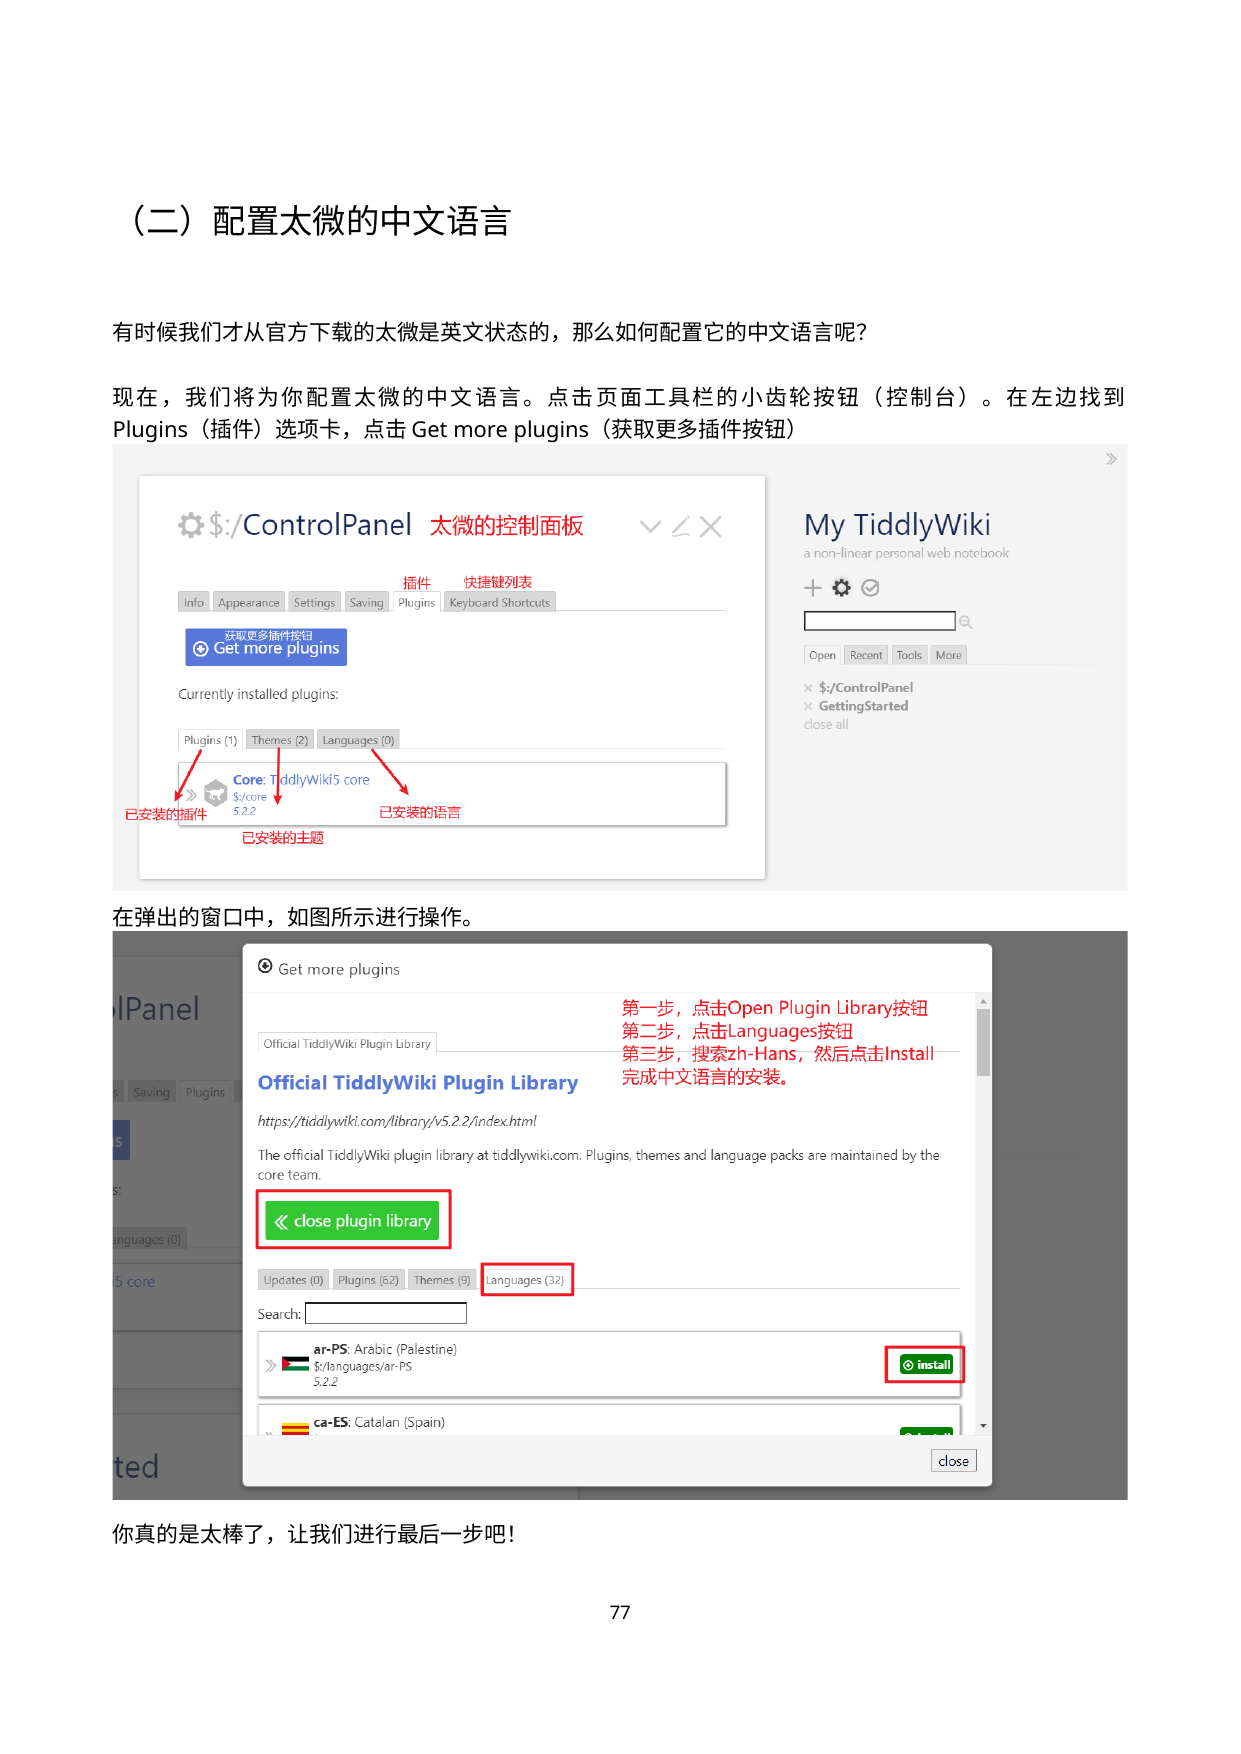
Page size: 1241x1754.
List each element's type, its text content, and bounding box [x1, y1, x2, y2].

picture [112, 931, 1128, 1500]
text 有时候我们才从官方下载的太微是英文状态的，那么如何配置它的中文语言呢？ [112, 314, 1128, 347]
text 现在，我们将为你配置太微的中文语言。点击页面工具栏的小齿轮按钮（控制台）。在左边找到Plugins（插件）选项卡，点击Get more plugins（获取更多插件按钮） [112, 379, 1128, 444]
text 在弹出的窗口中，如图所示进行操作。 [112, 899, 1128, 931]
text 你真的是太棒了，让我们进行最后一步吧！ [112, 1517, 1128, 1549]
subtitle （二）配置太微的中文语言 [112, 187, 1128, 252]
picture [112, 444, 1128, 891]
